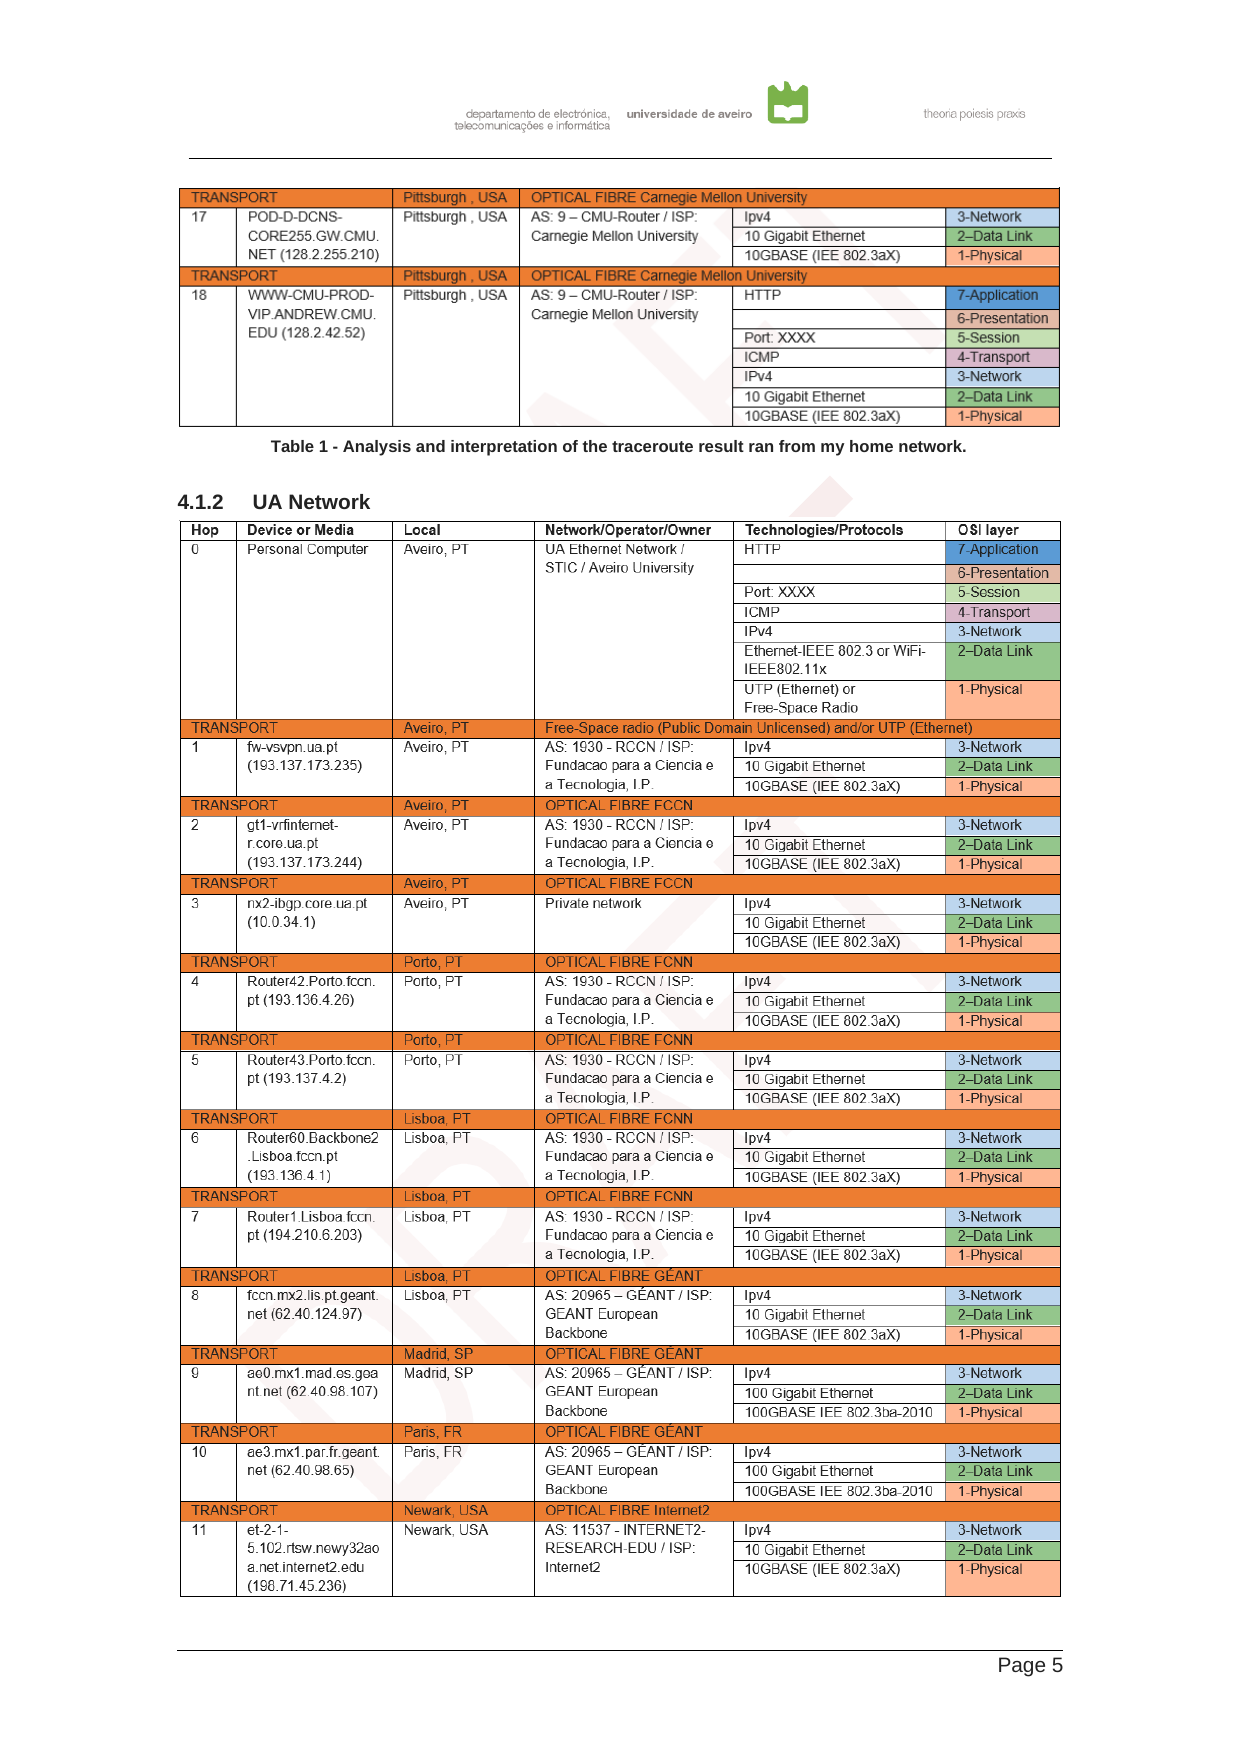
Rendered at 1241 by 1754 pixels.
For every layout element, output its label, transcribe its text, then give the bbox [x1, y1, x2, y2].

text Table 1 - Analysis and interpretation of the traceroute result ran from my home network. [176, 436, 1062, 456]
picture [177, 517, 1063, 1598]
picture [444, 73, 1041, 141]
picture [177, 186, 1063, 431]
subtitle UA Network [177, 490, 1063, 514]
